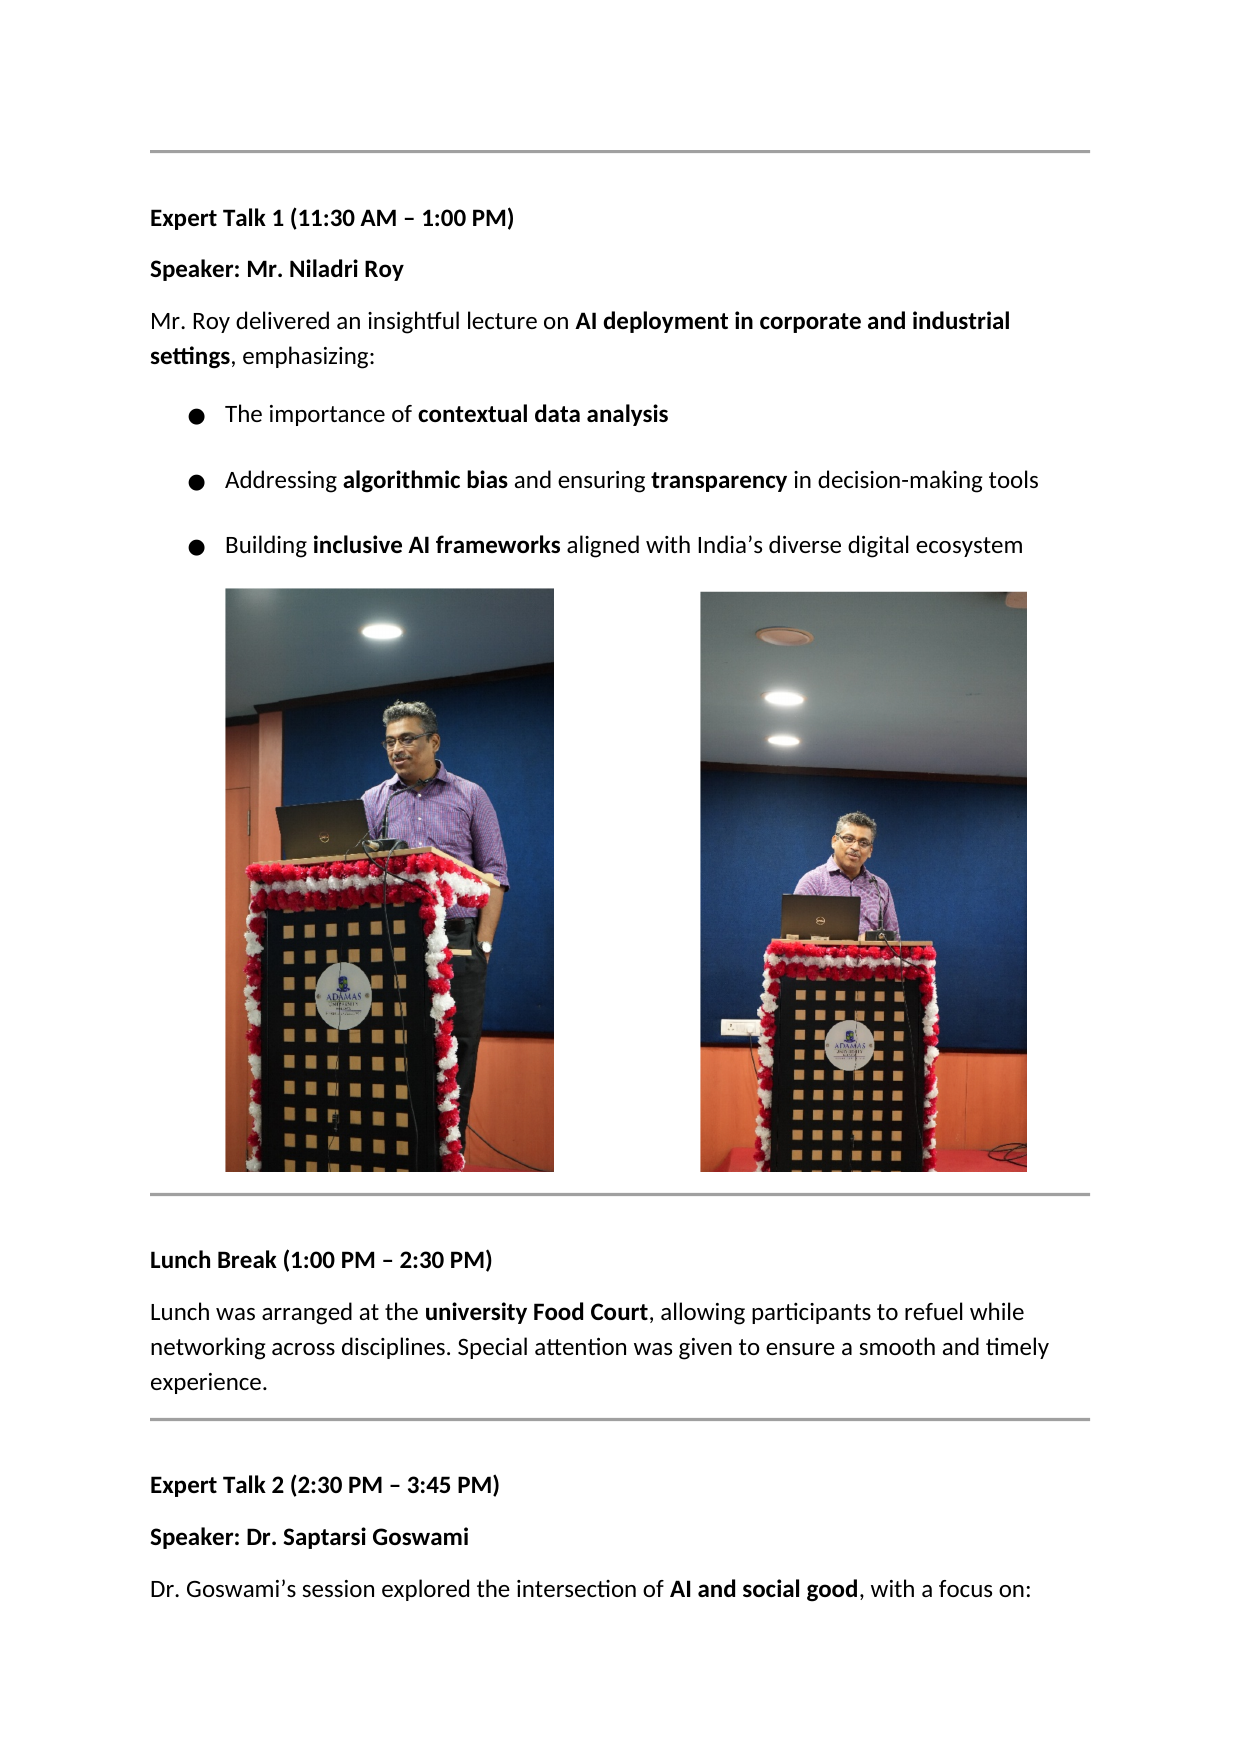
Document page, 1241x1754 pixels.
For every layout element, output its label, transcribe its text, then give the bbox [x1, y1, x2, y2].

list Building inclusive AI frameworks aligned with India’s diverse digital ecosystem [187, 523, 1090, 566]
picture [226, 589, 554, 1171]
text Expert Talk 1 (11:30 AM – 1:00 PM) [150, 202, 1090, 232]
text Mr. Roy delivered an insightful lecture on AI deployment in corporate and industrial settings, emphasizing: [150, 305, 1090, 371]
text Lunch Break (1:00 PM – 2:30 PM) [150, 1244, 1090, 1275]
text Speaker: Mr. Niladri Roy [150, 253, 1090, 284]
list Addressing algorithmic bias and ensuring transparency in decision-making tools [187, 457, 1090, 500]
text Expert Talk 2 (2:30 PM – 3:45 PM) [150, 1469, 1090, 1500]
picture [701, 592, 1027, 1172]
text Dr. Goswami’s session explored the intersection of AI and social good, with a focus on: [150, 1573, 1090, 1603]
text Lunch was arranged at the university Food Court, allowing participants to refuel while networking across disciplines. Special attention was given to ensure a smooth and timely experience. [150, 1296, 1090, 1397]
list The importance of contextual data analysis [187, 392, 1090, 434]
text Speaker: Dr. Saptarsi Goswami [150, 1521, 1090, 1552]
